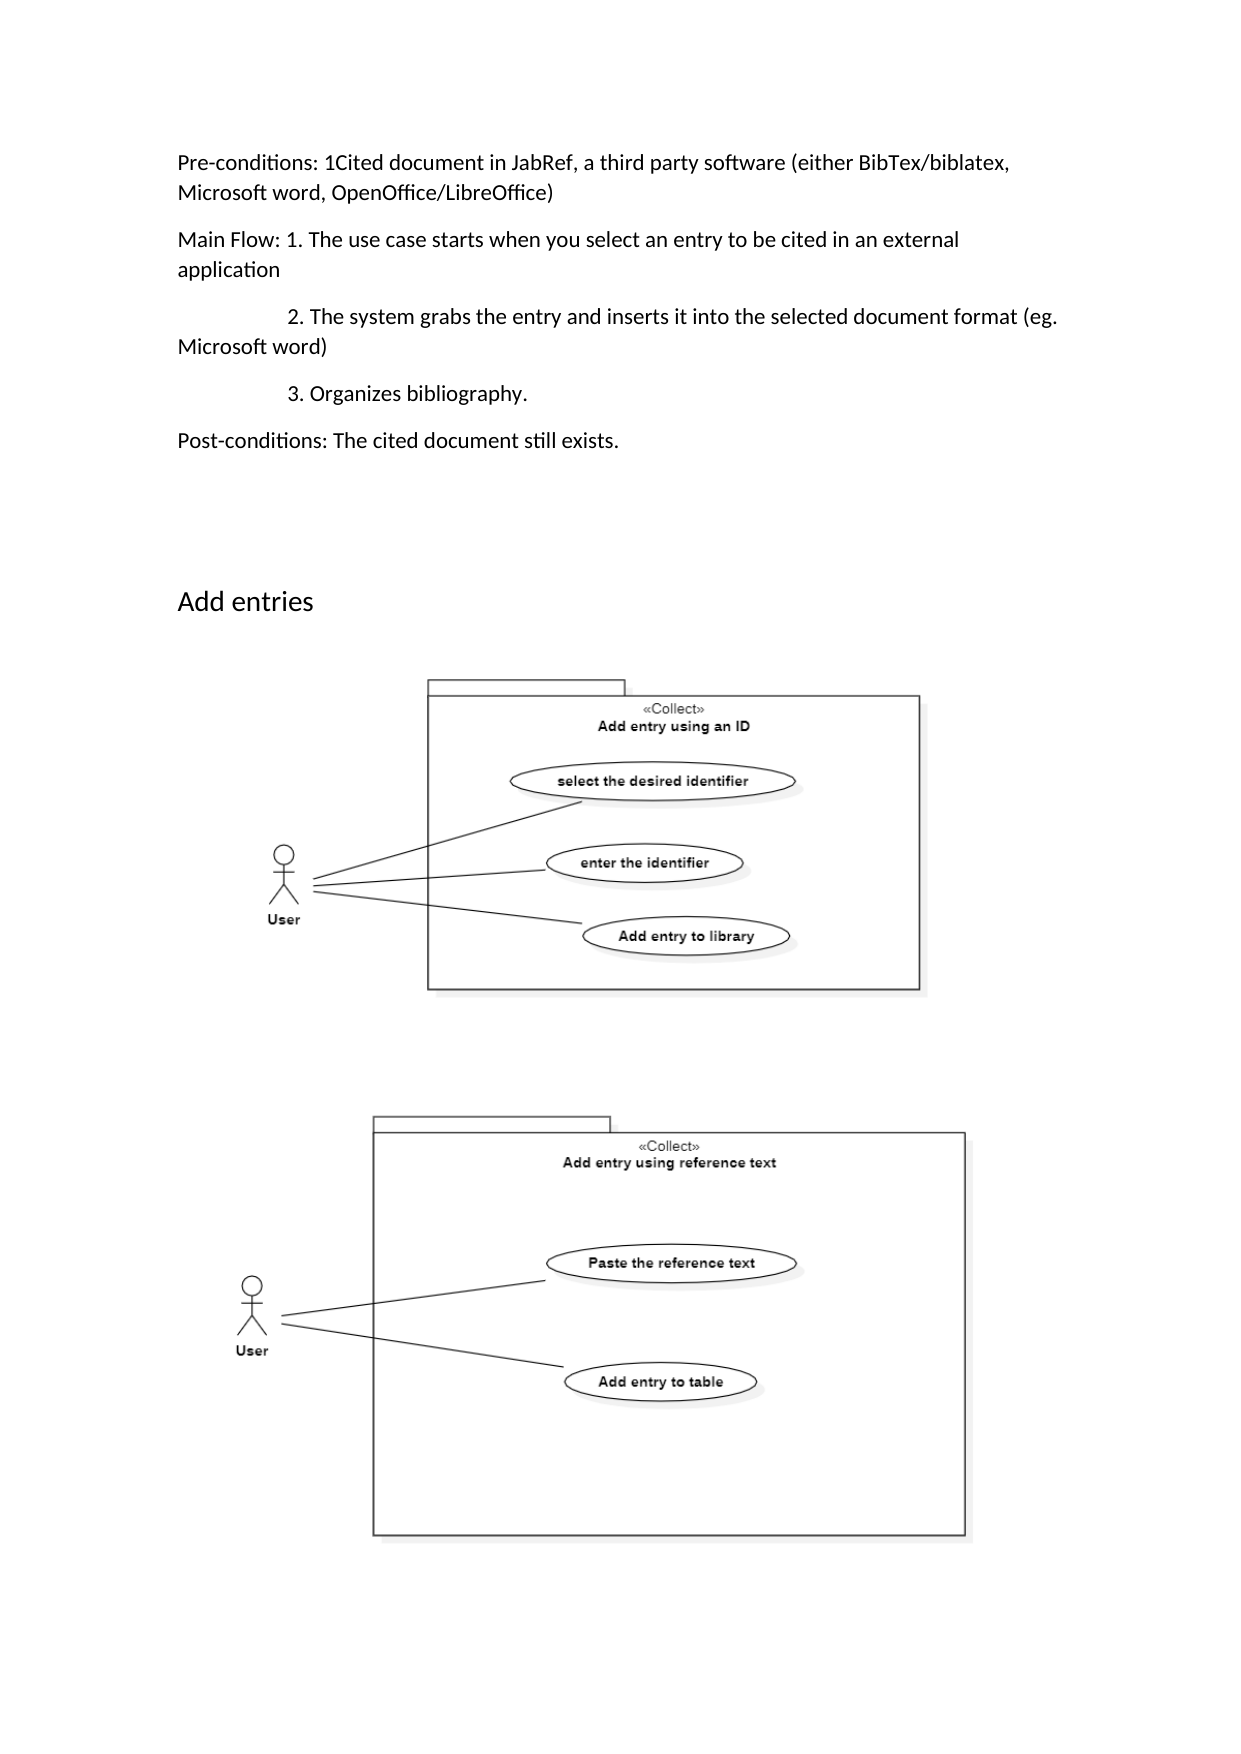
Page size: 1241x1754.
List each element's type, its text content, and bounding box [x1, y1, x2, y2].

text Add entries [177, 583, 1063, 618]
picture [177, 637, 1063, 1579]
text Main Flow: 1. The use case starts when you select an entry to be cited in an external application [177, 225, 1063, 283]
text Pre-conditions: 1Cited document in JabRef, a third party software (either BibTex/biblatex, Microsoft word, OpenOffice/LibreOffice) [177, 148, 1063, 206]
text Post-conditions: The cited document still exists. [177, 426, 1063, 454]
text 3. Organizes bibliography. [177, 379, 1063, 407]
text 2. The system grabs the entry and inserts it into the selected document format (eg. Microsoft word) [177, 302, 1063, 360]
